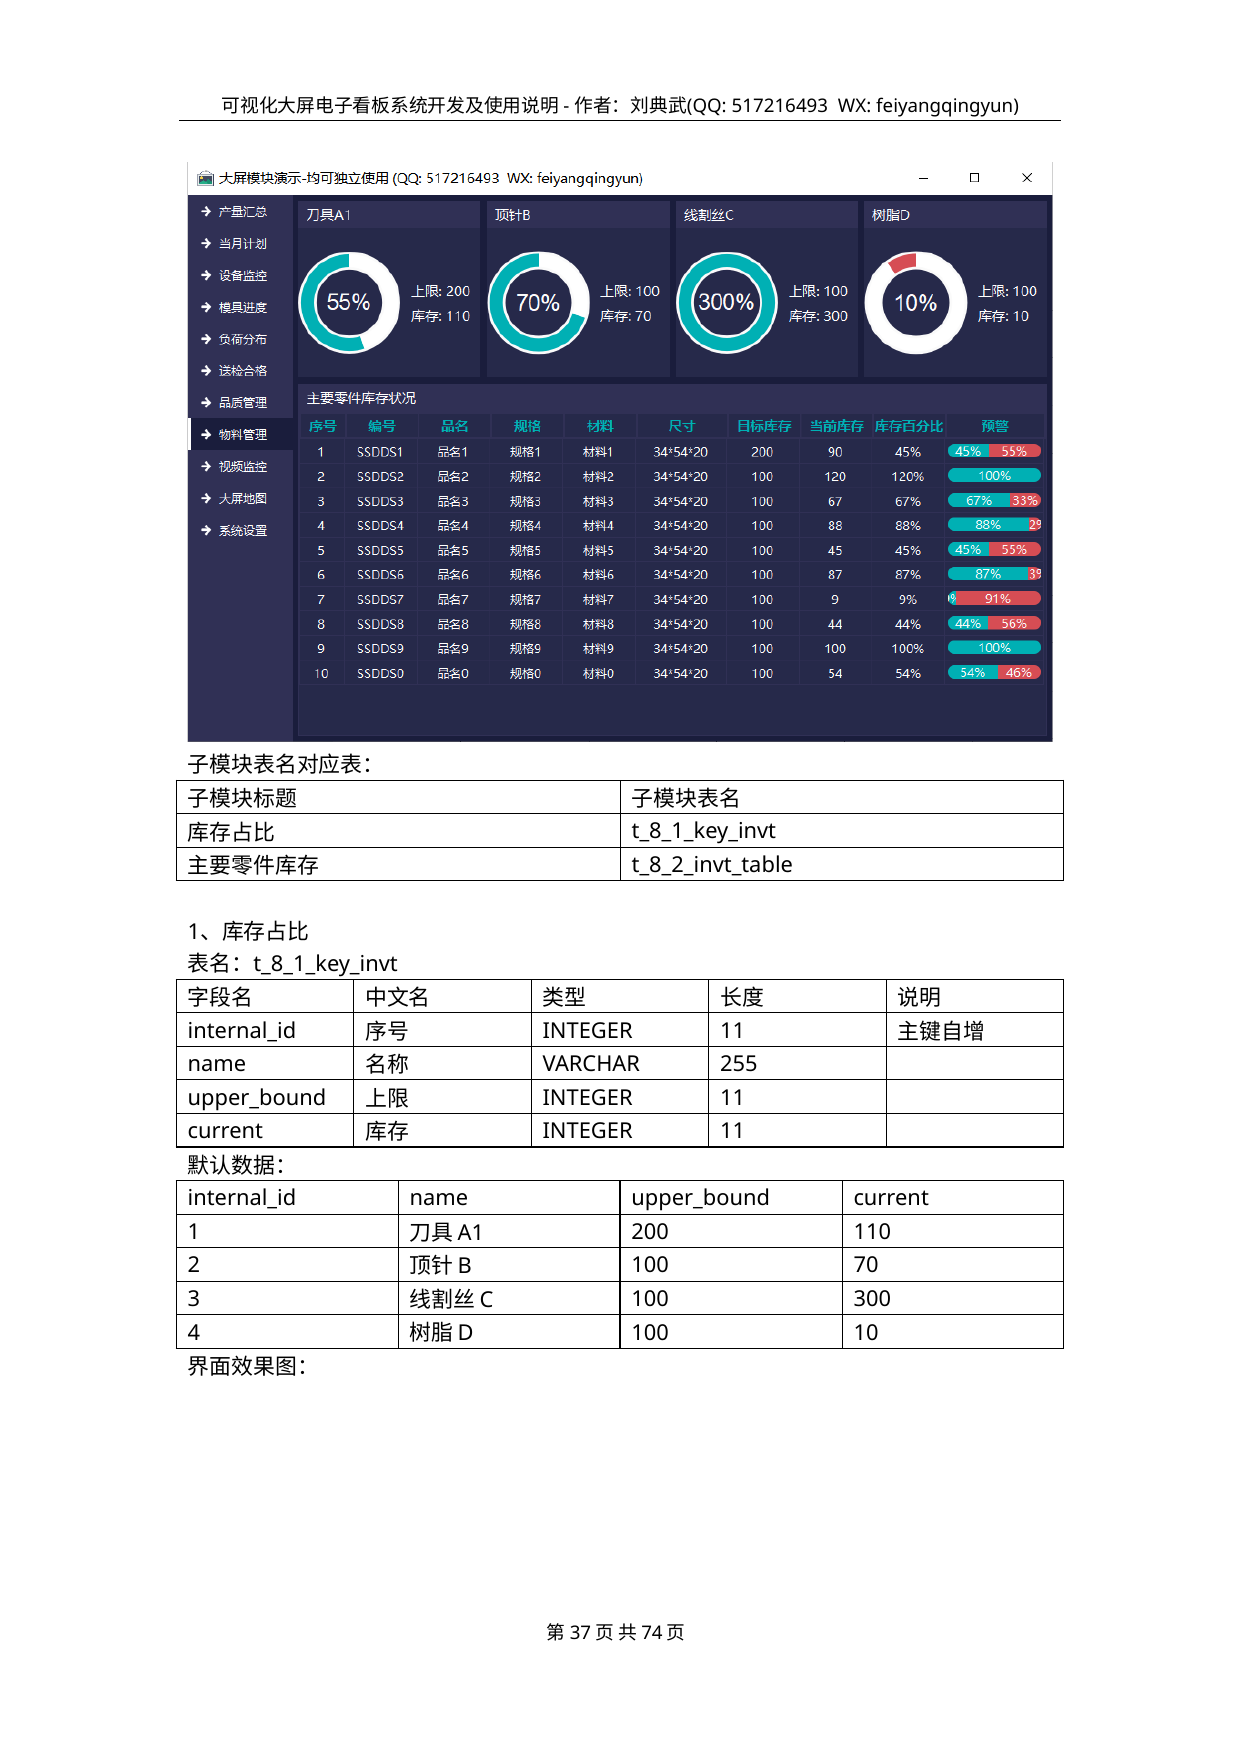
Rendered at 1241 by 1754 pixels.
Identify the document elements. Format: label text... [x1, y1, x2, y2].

table_cell 顶针B [399, 1248, 619, 1281]
table_cell internal_id [177, 1013, 353, 1046]
table_cell 110 [843, 1215, 1063, 1247]
table_cell 1 [177, 1215, 398, 1247]
table_cell 刀具A1 [399, 1215, 619, 1247]
table_cell 200 [621, 1215, 842, 1247]
table_header current [843, 1181, 1063, 1213]
table_cell t_8_1_key_invt [621, 814, 1063, 847]
table_cell [887, 1080, 1063, 1113]
table_cell 2 [177, 1248, 398, 1281]
table_cell 100 [621, 1282, 842, 1314]
table_cell VARCHAR [532, 1047, 708, 1079]
picture [187, 162, 1053, 742]
table_cell 10 [843, 1315, 1063, 1348]
table_cell INTEGER [532, 1013, 708, 1046]
table_cell [887, 1114, 1063, 1146]
table_cell 库存占比 [177, 814, 620, 847]
table_header 中文名 [354, 980, 531, 1012]
table_cell INTEGER [532, 1080, 708, 1113]
table_cell 主键自增 [887, 1013, 1063, 1046]
table_cell 主要零件库存 [177, 848, 620, 880]
table_cell 序号 [354, 1013, 531, 1046]
table_header 子模块表名 [621, 781, 1063, 813]
table_cell 255 [709, 1047, 886, 1079]
table_cell 库存 [354, 1114, 531, 1146]
table_cell 11 [709, 1013, 886, 1046]
table_cell upper_bound [177, 1080, 353, 1113]
table_cell 300 [843, 1282, 1063, 1314]
table_cell 树脂D [399, 1315, 619, 1348]
table_cell 70 [843, 1248, 1063, 1281]
table_header name [399, 1181, 619, 1213]
table_cell 线割丝C [399, 1282, 619, 1314]
text 表名：t_8_1_key_invt [187, 946, 1053, 979]
table_header 字段名 [177, 980, 353, 1012]
table_header 长度 [709, 980, 886, 1012]
table_cell 100 [621, 1248, 842, 1281]
table_cell name [177, 1047, 353, 1079]
table_cell current [177, 1114, 353, 1146]
table_cell 11 [709, 1080, 886, 1113]
text 子模块表名对应表： [187, 747, 1053, 779]
table_cell 100 [621, 1315, 842, 1348]
text 界面效果图： [187, 1349, 1053, 1381]
table_cell t_8_2_invt_table [621, 848, 1063, 880]
table_header 子模块标题 [177, 781, 620, 813]
table_cell 名称 [354, 1047, 531, 1079]
table_cell INTEGER [532, 1114, 708, 1146]
table_cell 上限 [354, 1080, 531, 1113]
table_cell 4 [177, 1315, 398, 1348]
table_cell 3 [177, 1282, 398, 1314]
table_cell [887, 1047, 1063, 1079]
table_header upper_bound [621, 1181, 842, 1213]
table_header 类型 [532, 980, 708, 1012]
table_header 说明 [887, 980, 1063, 1012]
table_cell 11 [709, 1114, 886, 1146]
table_header internal_id [177, 1181, 398, 1213]
text 默认数据： [187, 1148, 1053, 1180]
text 1、库存占比 [187, 914, 1053, 946]
